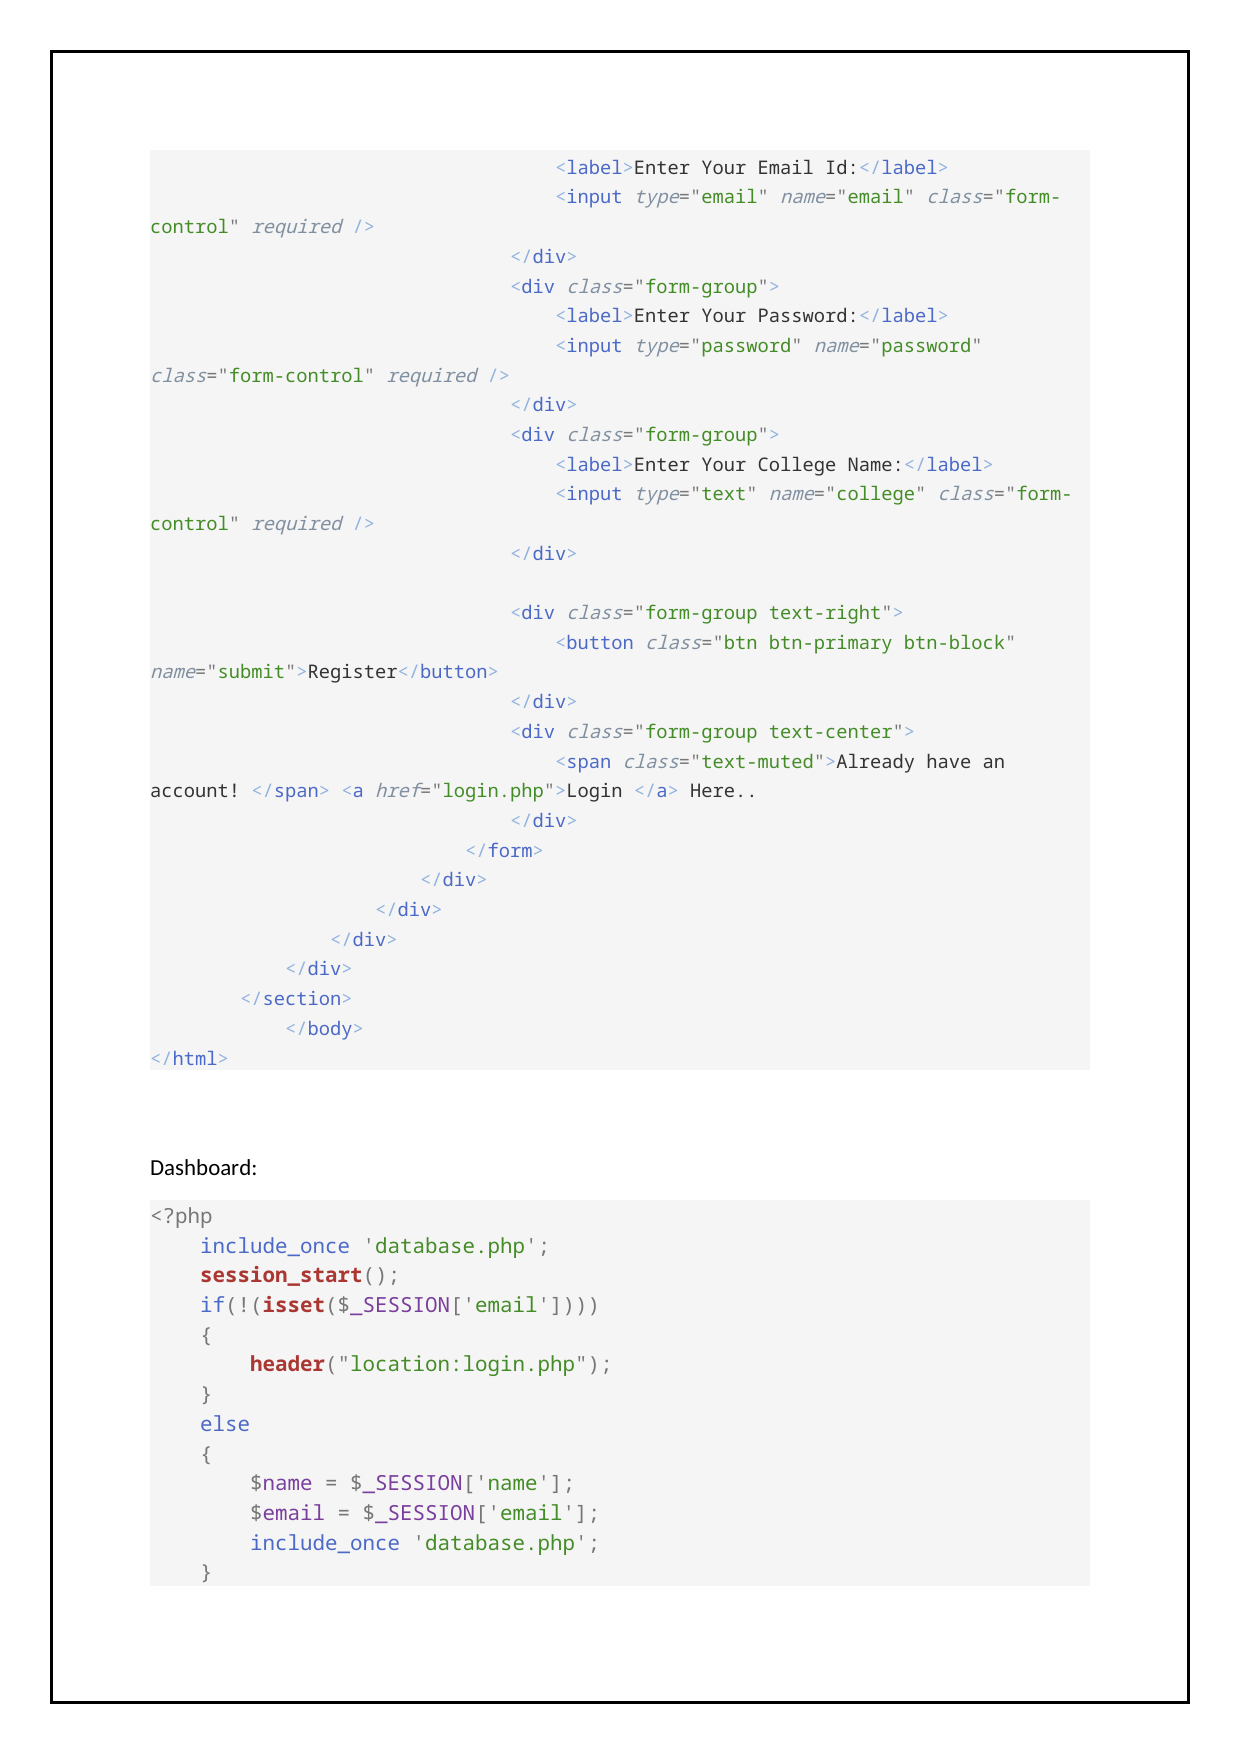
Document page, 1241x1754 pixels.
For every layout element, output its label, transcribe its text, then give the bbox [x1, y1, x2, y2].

text header("location:login.php"); [150, 1348, 1090, 1378]
text </html> [150, 1041, 1090, 1070]
text include_once 'database.php'; [150, 1229, 1090, 1259]
text if(!(isset($_SESSION['email']))) [150, 1289, 1090, 1319]
text } [150, 1378, 1090, 1408]
text <input type="password" name="password" class="form-control" required /> [150, 328, 1090, 387]
text </div> [150, 536, 1090, 566]
text </div> [150, 803, 1090, 833]
text $name = $_SESSION['name']; [150, 1467, 1090, 1497]
text </div> [150, 387, 1090, 417]
text </section> [150, 981, 1090, 1011]
text <div class="form-group text-right"> [150, 595, 1090, 625]
text include_once 'database.php'; [150, 1526, 1090, 1556]
text </div> [150, 922, 1090, 952]
text { [150, 1319, 1090, 1348]
text Dashboard: [150, 1153, 1090, 1181]
text </div> [150, 892, 1090, 922]
text </body> [150, 1011, 1090, 1041]
text else [150, 1408, 1090, 1437]
text <div class="form-group"> [150, 417, 1090, 447]
text <label>Enter Your Email Id:</label> [150, 150, 1090, 180]
text session_start(); [150, 1259, 1090, 1289]
text } [150, 1556, 1090, 1586]
text <?php [150, 1200, 1090, 1229]
text <label>Enter Your Password:</label> [150, 298, 1090, 328]
text </div> [150, 239, 1090, 269]
text $email = $_SESSION['email']; [150, 1497, 1090, 1526]
text <div class="form-group"> [150, 269, 1090, 298]
text <div class="form-group text-center"> [150, 714, 1090, 744]
text <span class="text-muted">Already have an account! </span> <a href="login.php">Login </a> Here.. [150, 744, 1090, 803]
text <input type="text" name="college" class="form-control" required /> [150, 477, 1090, 536]
text <label>Enter Your College Name:</label> [150, 447, 1090, 477]
text <input type="email" name="email" class="form-control" required /> [150, 180, 1090, 239]
text { [150, 1437, 1090, 1467]
text </div> [150, 684, 1090, 714]
text </div> [150, 862, 1090, 892]
text </form> [150, 833, 1090, 862]
text </div> [150, 952, 1090, 981]
text <button class="btn btn-primary btn-block" name="submit">Register</button> [150, 625, 1090, 684]
